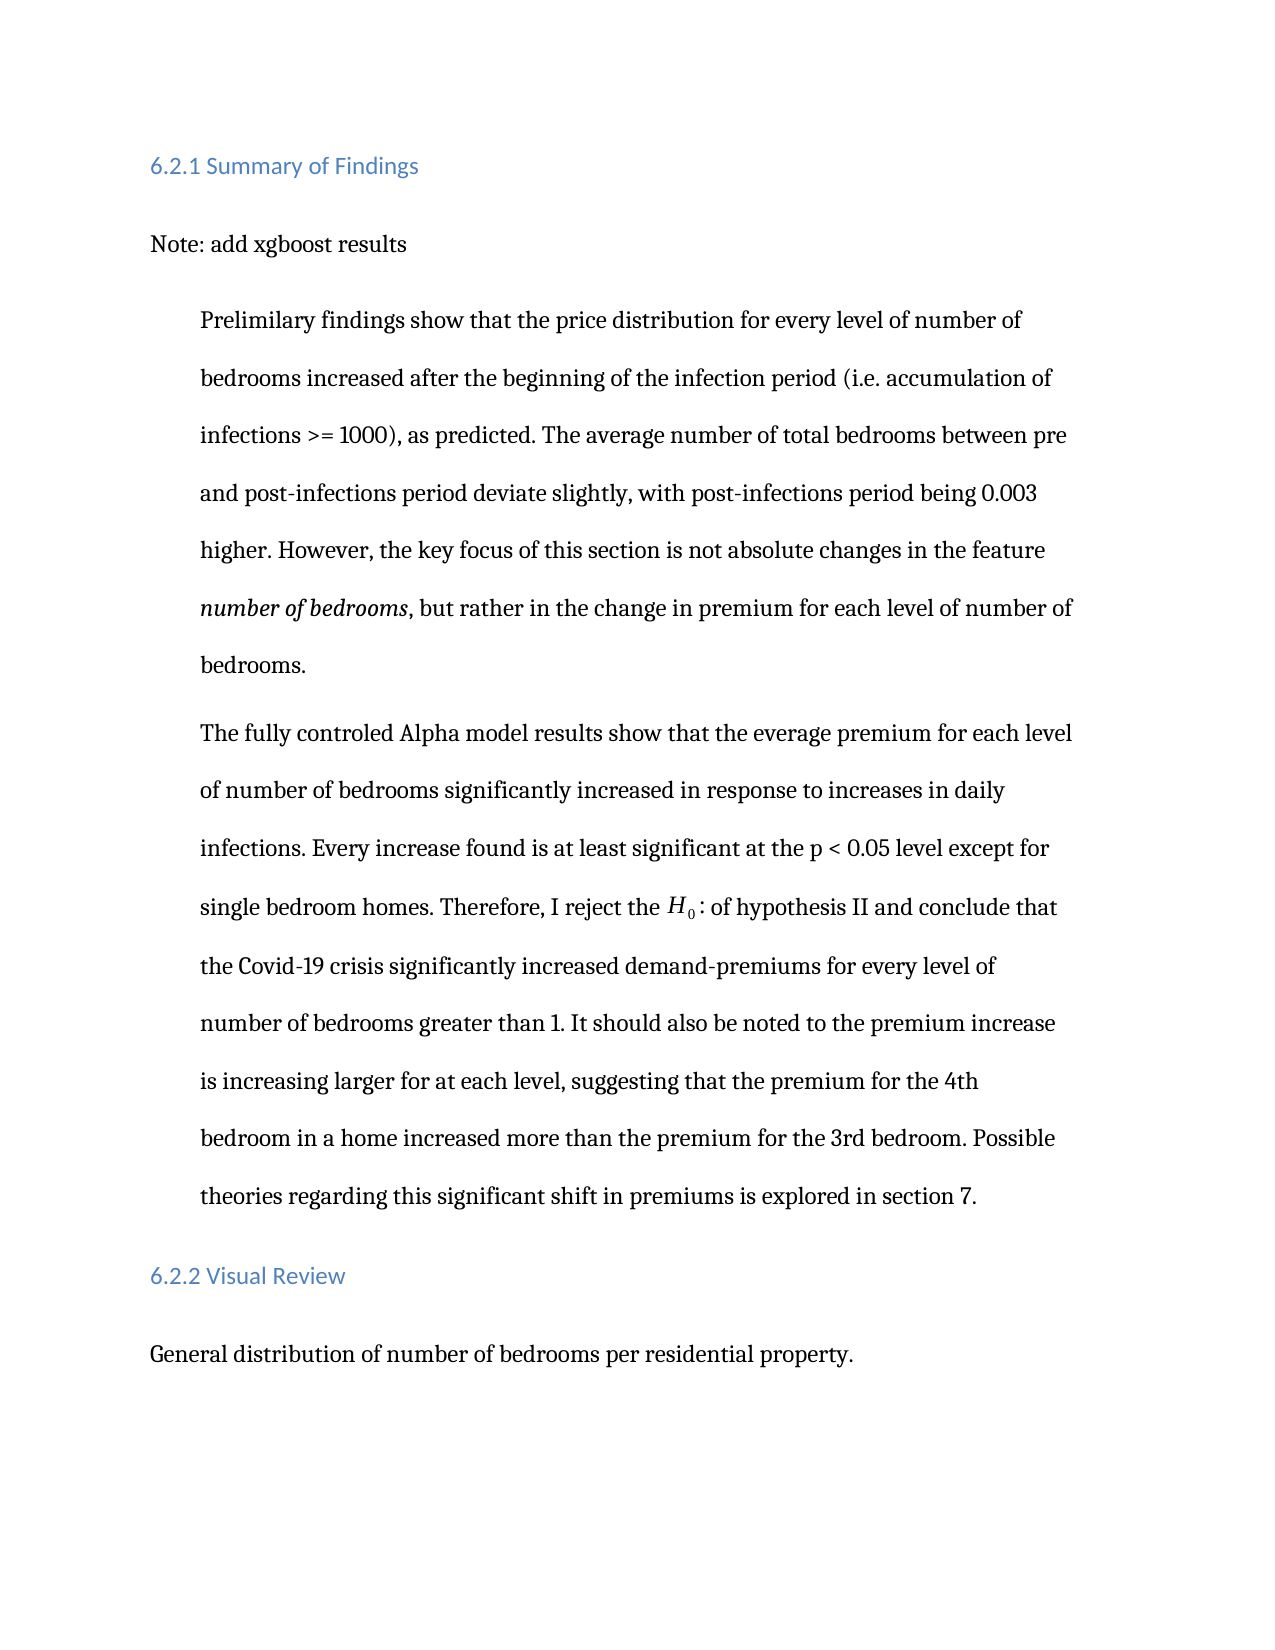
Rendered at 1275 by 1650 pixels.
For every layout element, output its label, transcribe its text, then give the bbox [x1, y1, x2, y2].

subtitle 6.2.2 Visual Review [150, 1260, 1125, 1290]
text Prelimilary findings show that the price distribution for every level of number of bedrooms increased after the beginning of the infection period (i.e. accumulation of infections >= 1000), as predicted. The average number of total bedrooms between pre and post-infections period deviate slightly, with post-infections period being 0.003 higher. However, the key focus of this section is not absolute changes in the feature number of bedrooms, but rather in the change in premium for each level of number of bedrooms. [200, 306, 1075, 680]
subtitle 6.2.1 Summary of Findings [150, 150, 1125, 181]
text The fully controled Alpha model results show that the everage premium for each level of number of bedrooms significantly increased in response to increases in daily infections. Every increase found is at least significant at the p < 0.05 level except for single bedroom homes. Therefore, I reject the of hypothesis II and conclude that the Covid-19 crisis significantly increased demand-premiums for every level of number of bedrooms greater than 1. It should also be noted to the premium increase is increasing larger for at each level, suggesting that the premium for the 4th bedroom in a home increased more than the premium for the 3rd bedroom. Possible theories regarding this significant shift in premiums is explored in section 7. [200, 719, 1075, 1210]
text General distribution of number of bedrooms per residential property. [150, 1340, 1125, 1368]
text Note: add xgboost results [150, 230, 1125, 258]
